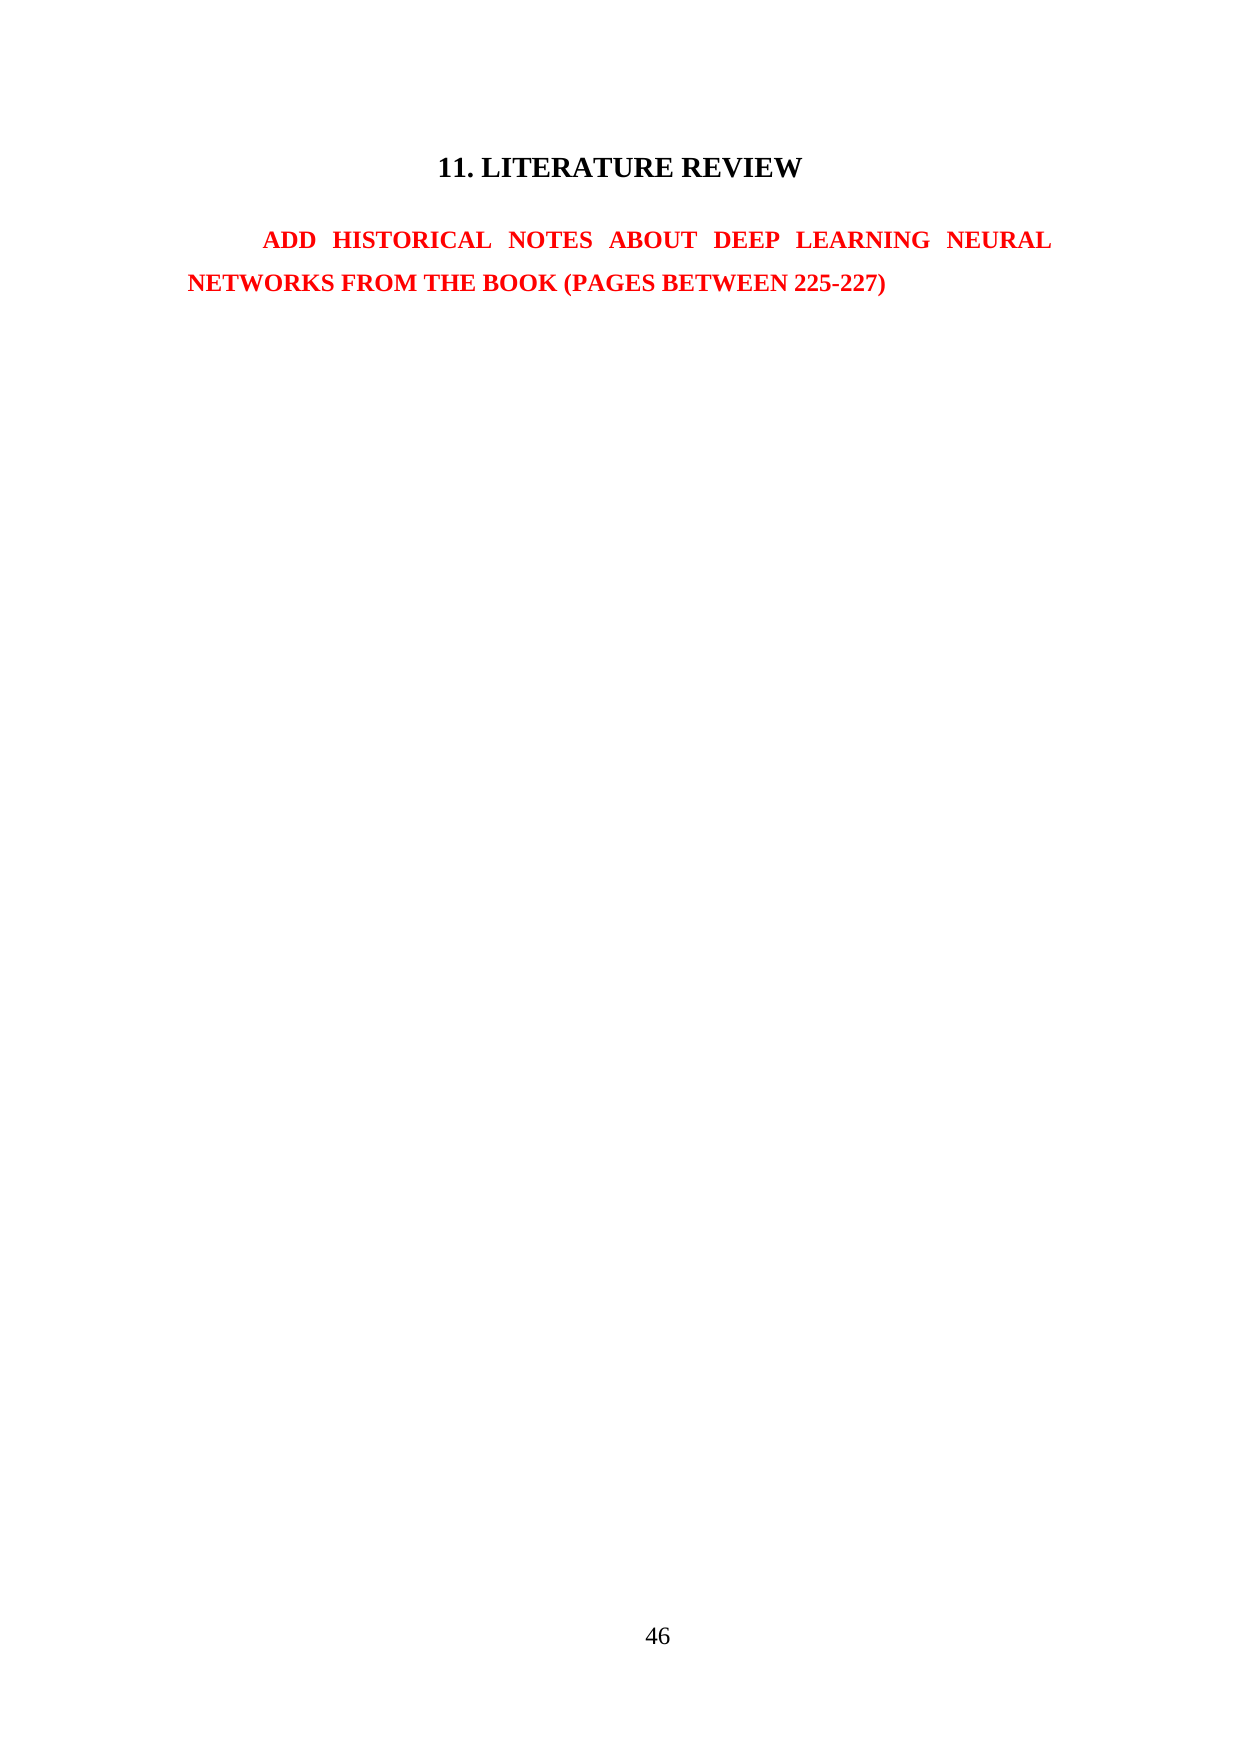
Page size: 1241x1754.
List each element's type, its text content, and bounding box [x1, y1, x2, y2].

subtitle literature review [187, 150, 1053, 183]
text ADD HISTORICAL NOTES ABOUT DEEP LEARNING NEURAL NETWORKS FROM THE BOOK (PAGES BETWEEN 225-227) [187, 225, 1053, 297]
